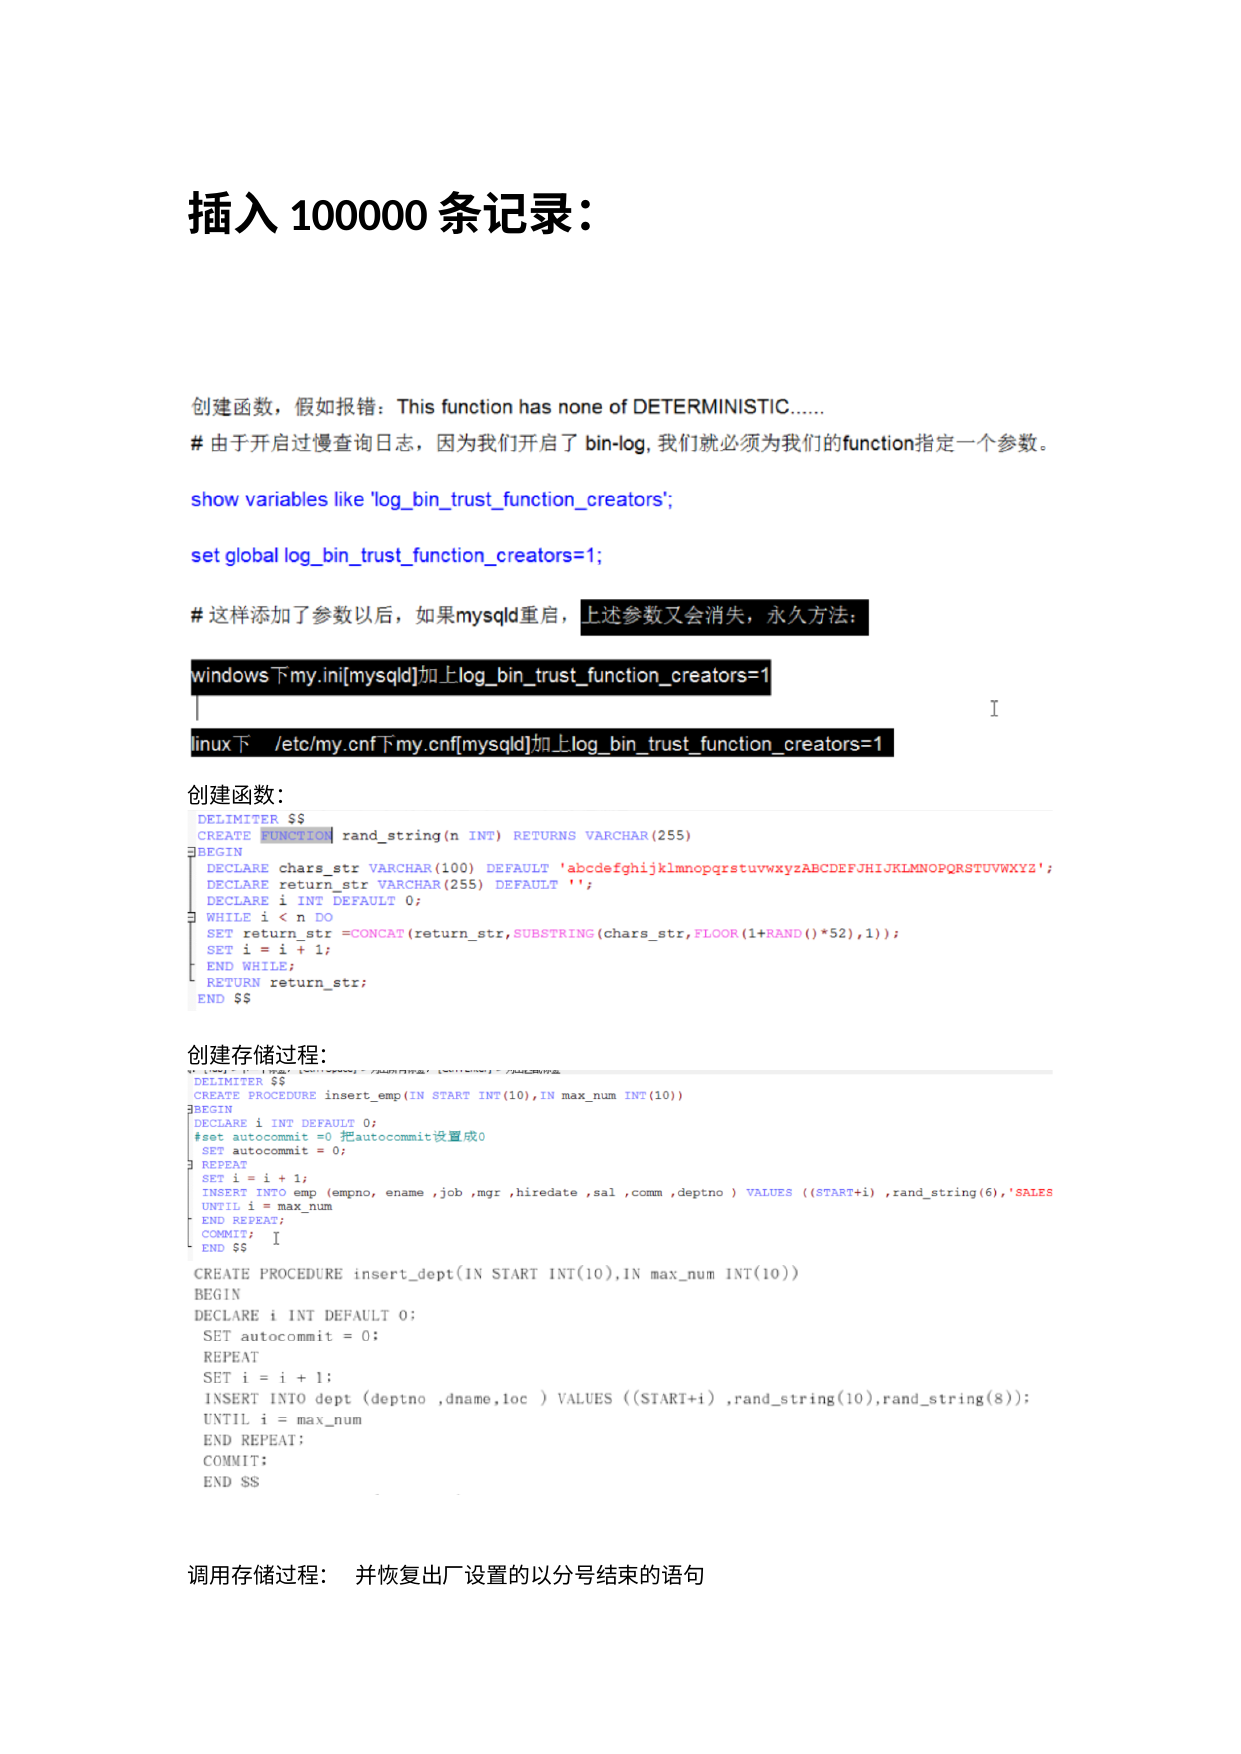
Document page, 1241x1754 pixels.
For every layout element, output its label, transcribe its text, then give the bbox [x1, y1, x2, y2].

picture [187, 387, 1053, 758]
picture [187, 1070, 1053, 1261]
subtitle 插入100000条记录： [187, 162, 1053, 259]
text 创建存储过程： [187, 1037, 1053, 1070]
text 创建函数： [187, 777, 1053, 810]
picture [187, 1265, 1053, 1495]
text 调用存储过程： 并恢复出厂设置的以分号结束的语句 [187, 1557, 1053, 1590]
picture [187, 810, 1053, 1011]
